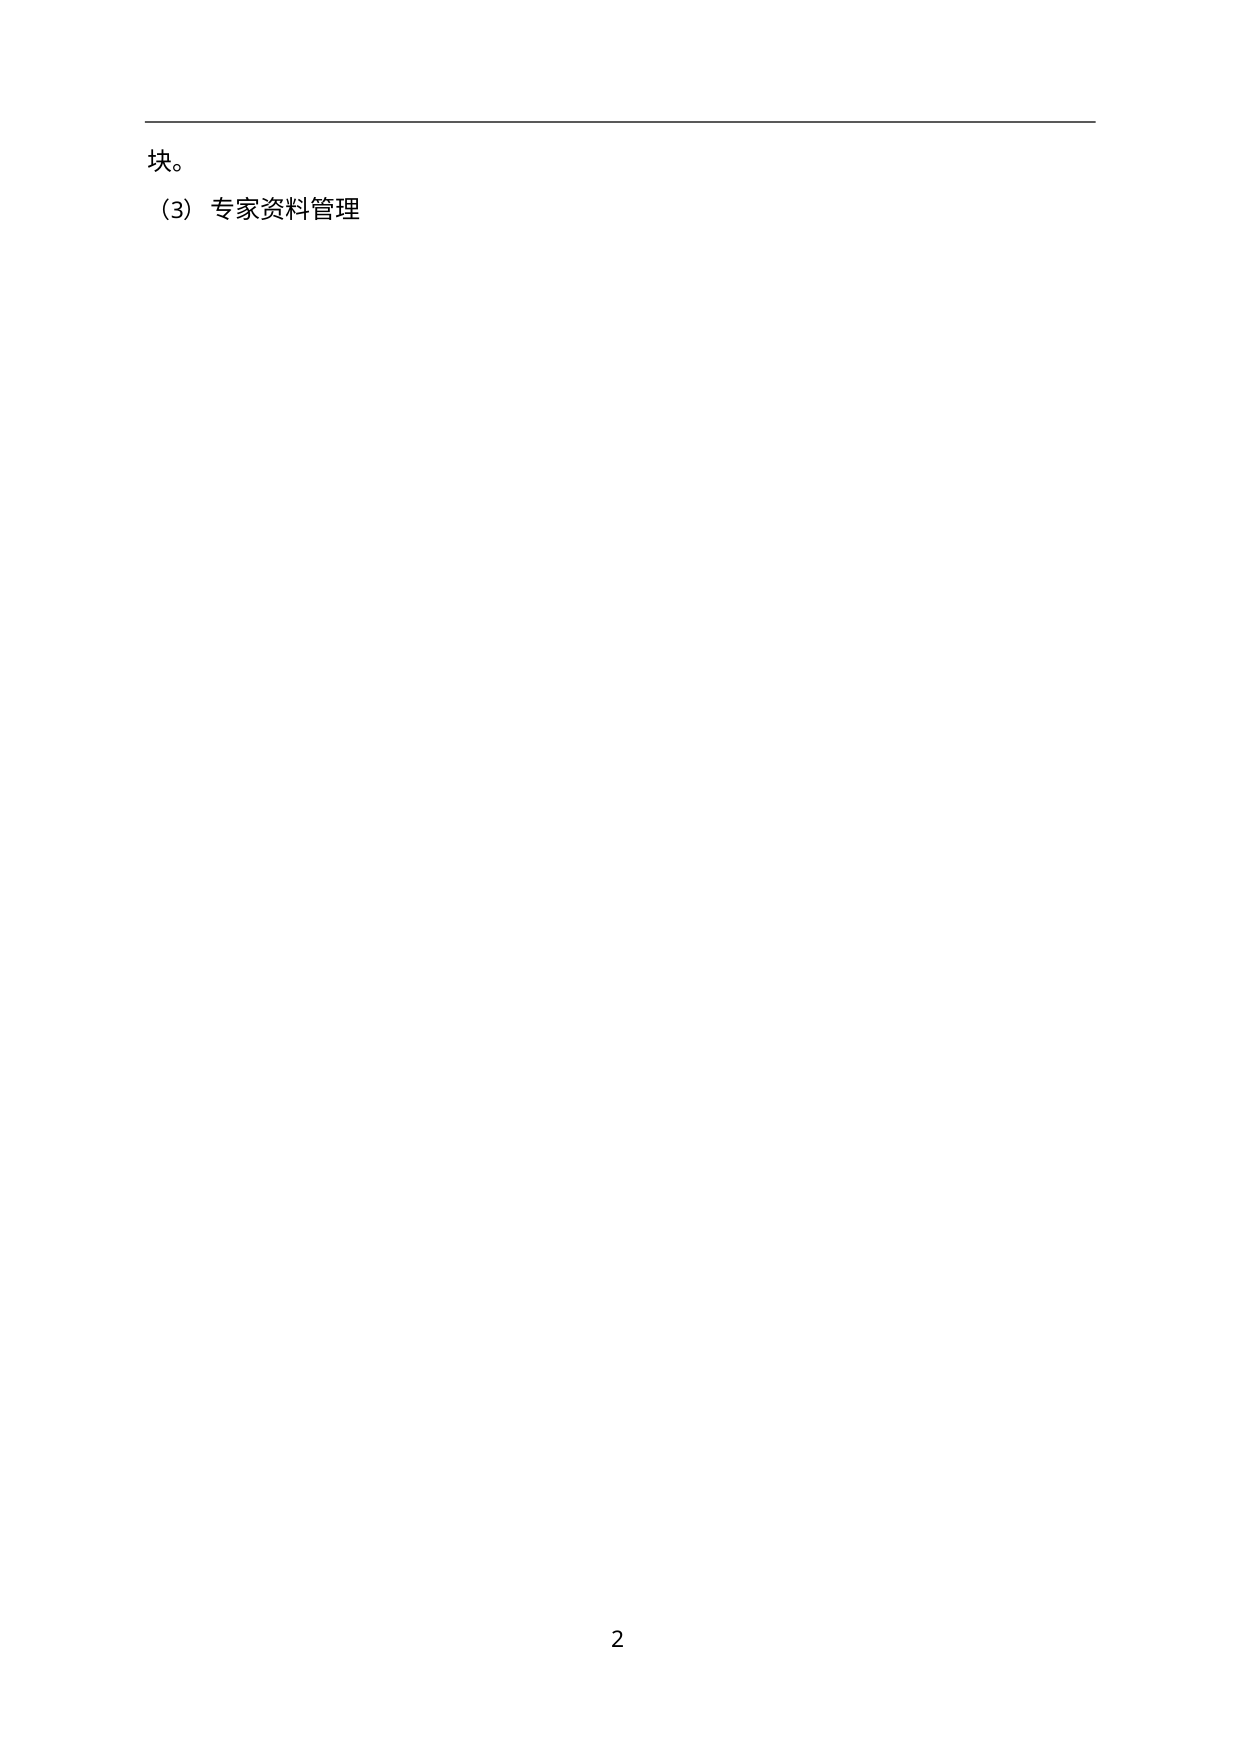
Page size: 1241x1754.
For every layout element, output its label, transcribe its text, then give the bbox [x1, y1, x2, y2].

list 专家资料管理 [148, 190, 1178, 226]
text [148, 142, 1073, 178]
